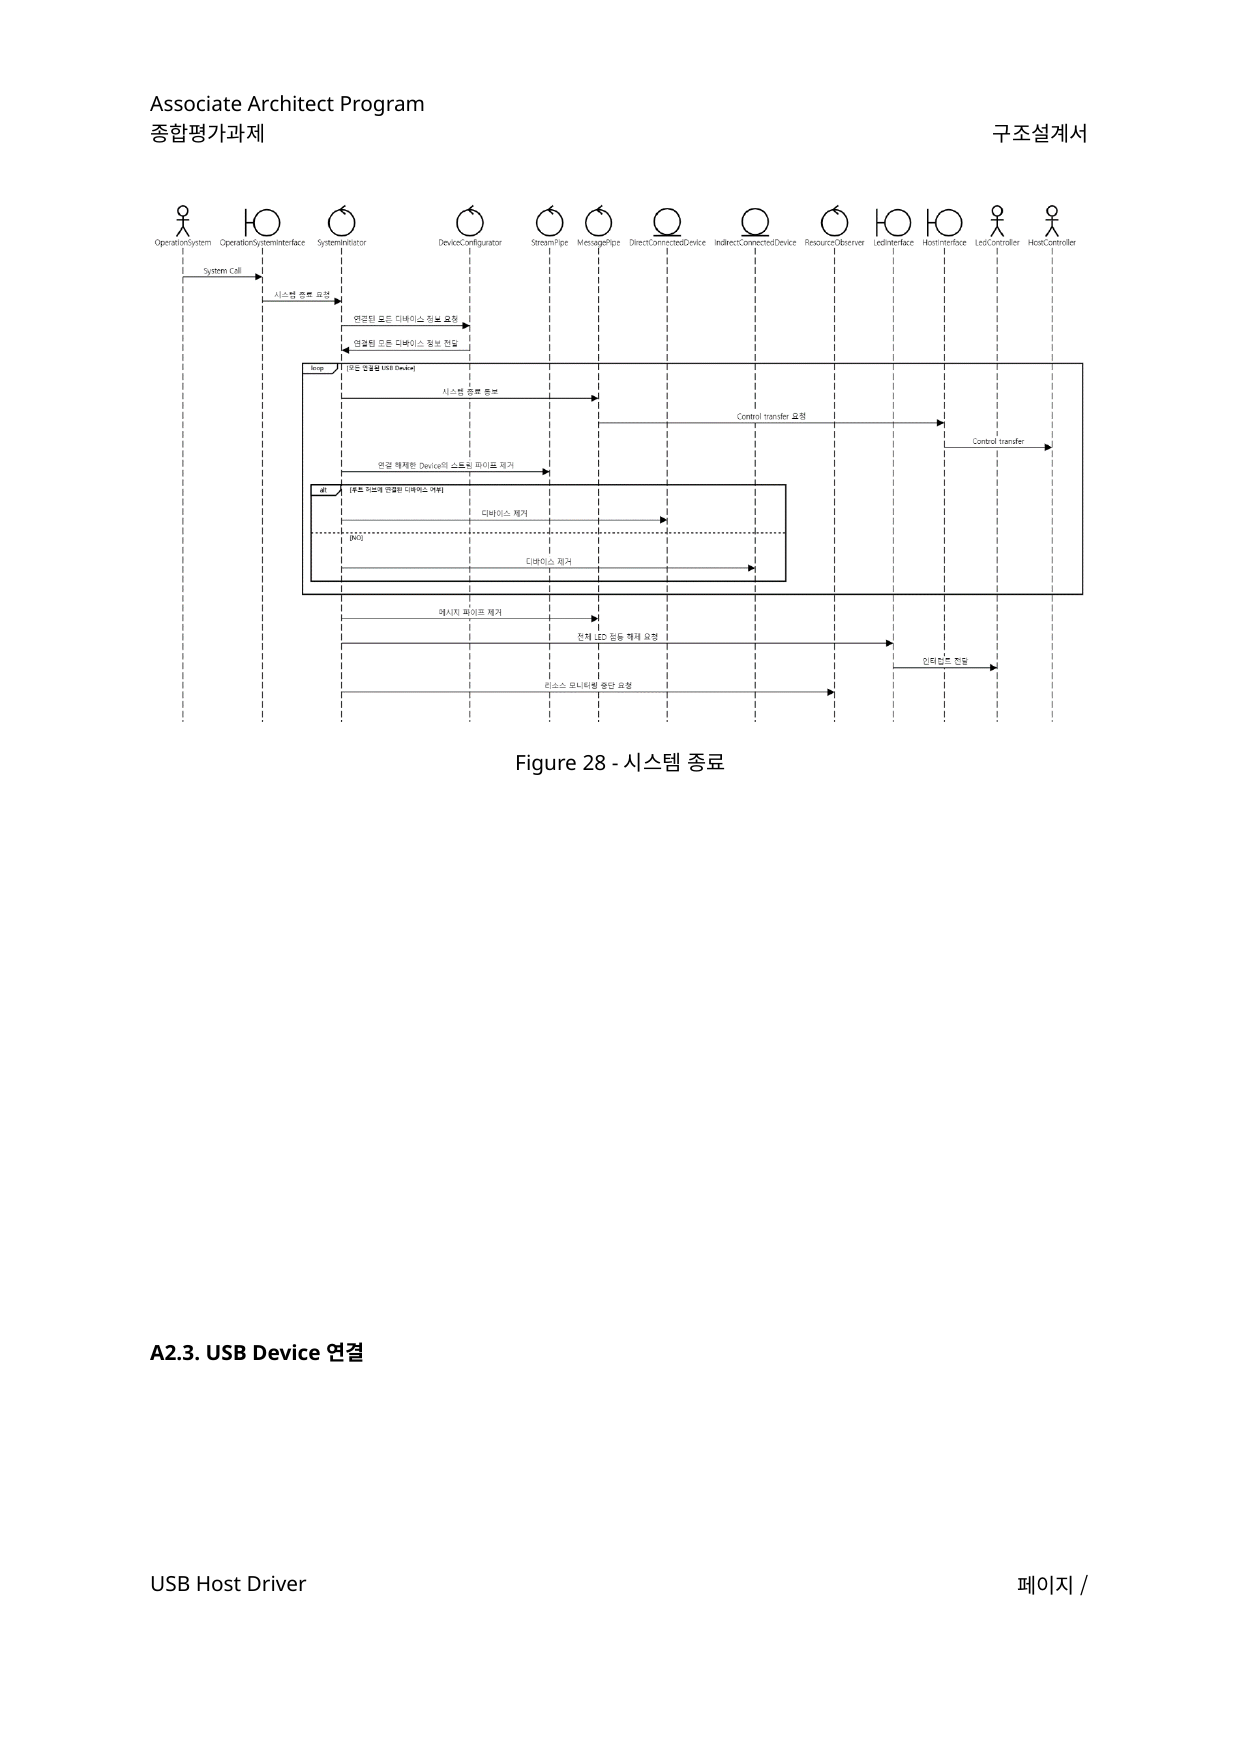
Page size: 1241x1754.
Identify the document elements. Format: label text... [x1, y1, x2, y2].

picture [150, 200, 1091, 722]
text A2.3. USB Device 연결 [150, 1336, 1090, 1367]
